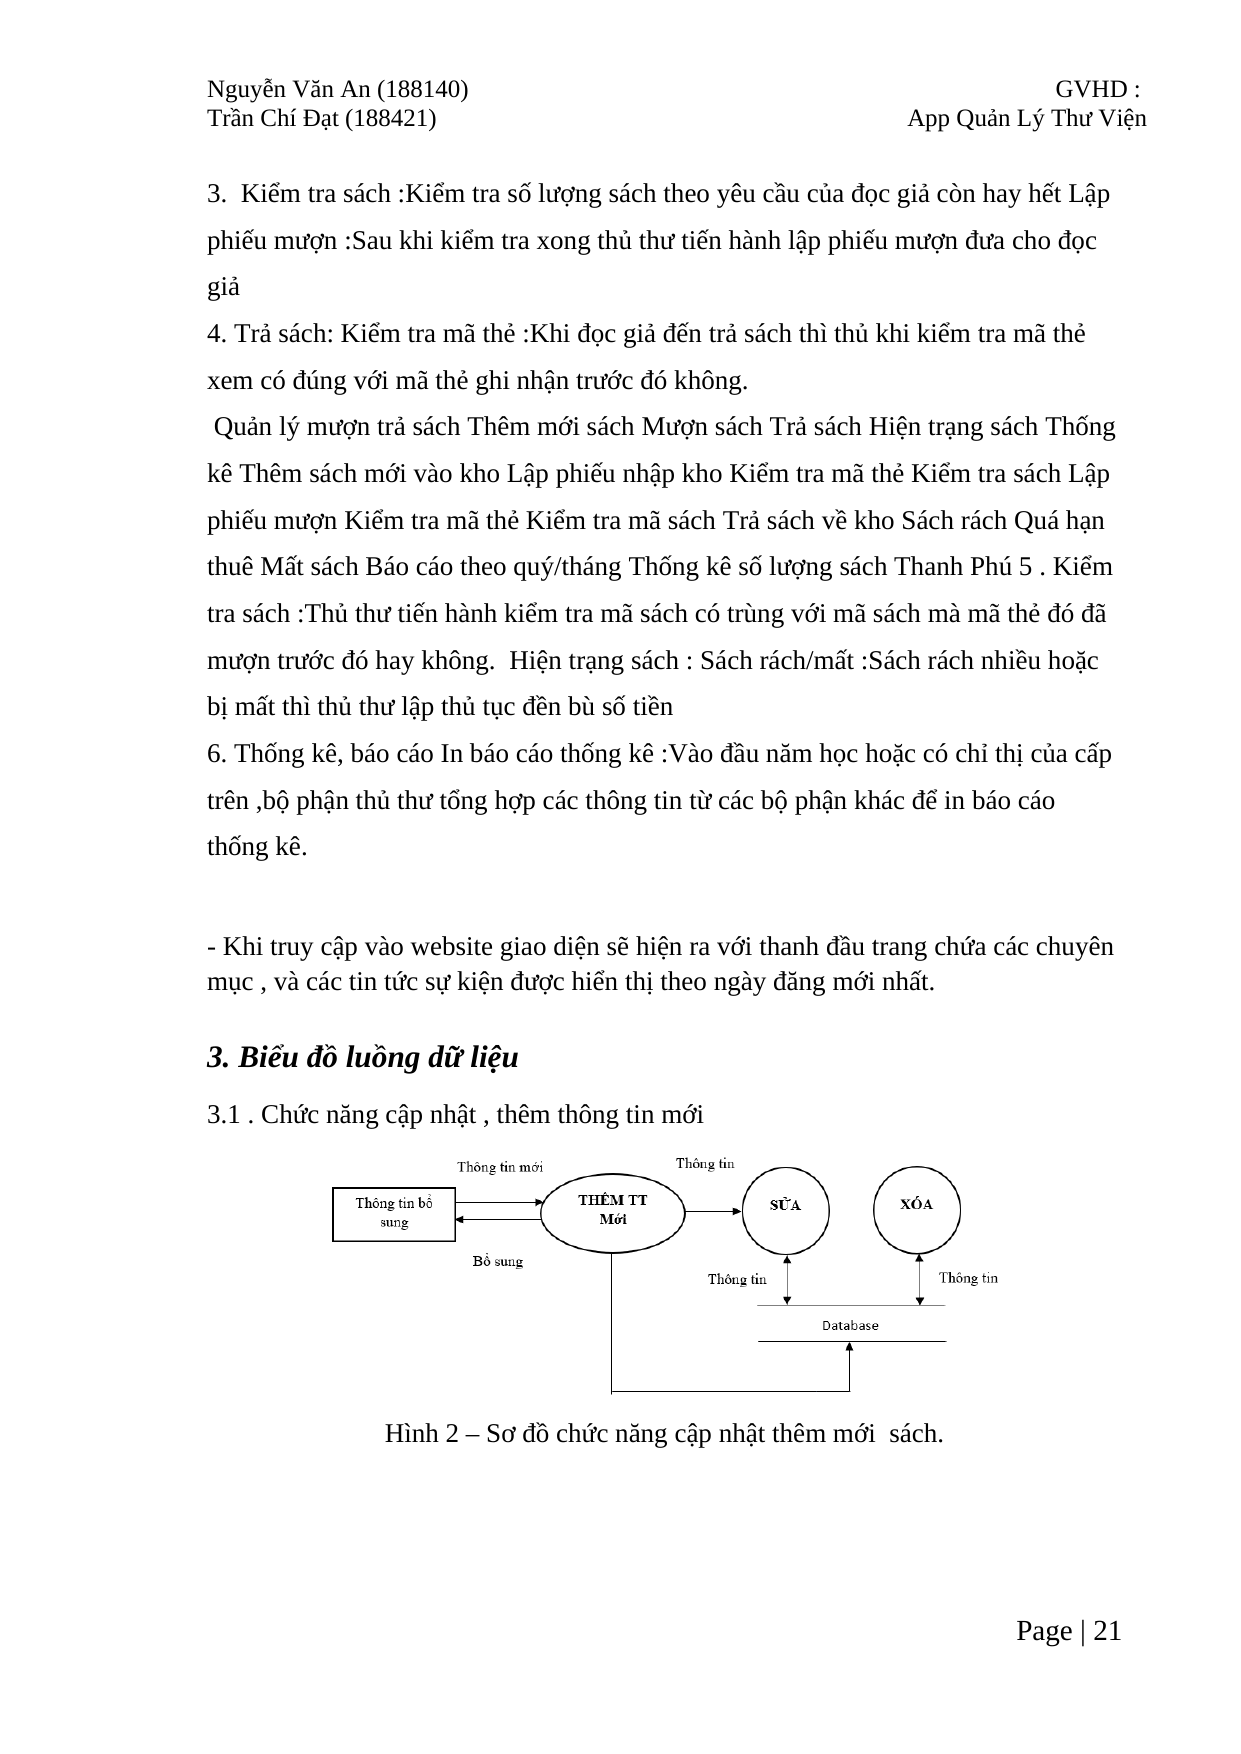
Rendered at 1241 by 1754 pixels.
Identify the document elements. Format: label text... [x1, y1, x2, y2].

text 3. Kiểm tra sách :Kiểm tra số lượng sách theo yêu cầu của đọc giả còn hay hết Lập phiếu mượn :Sau khi kiểm tra xong thủ thư tiến hành lập phiếu mượn đưa cho đọc giả [207, 177, 1122, 302]
text Quản lý mượn trả sách Thêm mới sách Mượn sách Trả sách Hiện trạng sách Thống kê Thêm sách mới vào kho Lập phiếu nhập kho Kiểm tra mã thẻ Kiểm tra sách Lập phiếu mượn Kiểm tra mã thẻ Kiểm tra mã sách Trả sách về kho Sách rách Quá hạn thuê Mất sách Báo cáo theo quý/tháng Thống kê số lượng sách Thanh Phú 5 . Kiểm tra sách :Thủ thư tiến hành kiểm tra mã sách có trùng với mã sách mà mã thẻ đó đã mượn trước đó hay không. Hiện trạng sách : Sách rách/mất :Sách rách nhiều hoặc bị mất thì thủ thư lập thủ tục đền bù số tiền [207, 411, 1122, 722]
subtitle 3. Biểu đồ luồng dữ liệu [207, 1039, 1122, 1075]
text 4. Trả sách: Kiểm tra mã thẻ :Khi đọc giả đến trả sách thì thủ khi kiểm tra mã thẻ xem có đúng với mã thẻ ghi nhận trước đó không. [207, 317, 1122, 395]
list - Khi truy cập vào website giao diện sẽ hiện ra với thanh đầu trang chứa các chuyên mục , và các tin tức sự kiện được hiển thị theo ngày đăng mới nhất. [207, 930, 1122, 997]
text Hình 2 – Sơ đồ chức năng cập nhật thêm mới sách. [207, 1417, 1122, 1448]
text 6. Thống kê, báo cáo In báo cáo thống kê :Vào đầu năm học hoặc có chỉ thị của cấp trên ,bộ phận thủ thư tổng hợp các thông tin từ các bộ phận khác để in báo cáo thống kê. [207, 737, 1122, 862]
subtitle 3.1 . Chức năng cập nhật , thêm thông tin mới [207, 1098, 1122, 1129]
picture [327, 1144, 1002, 1402]
